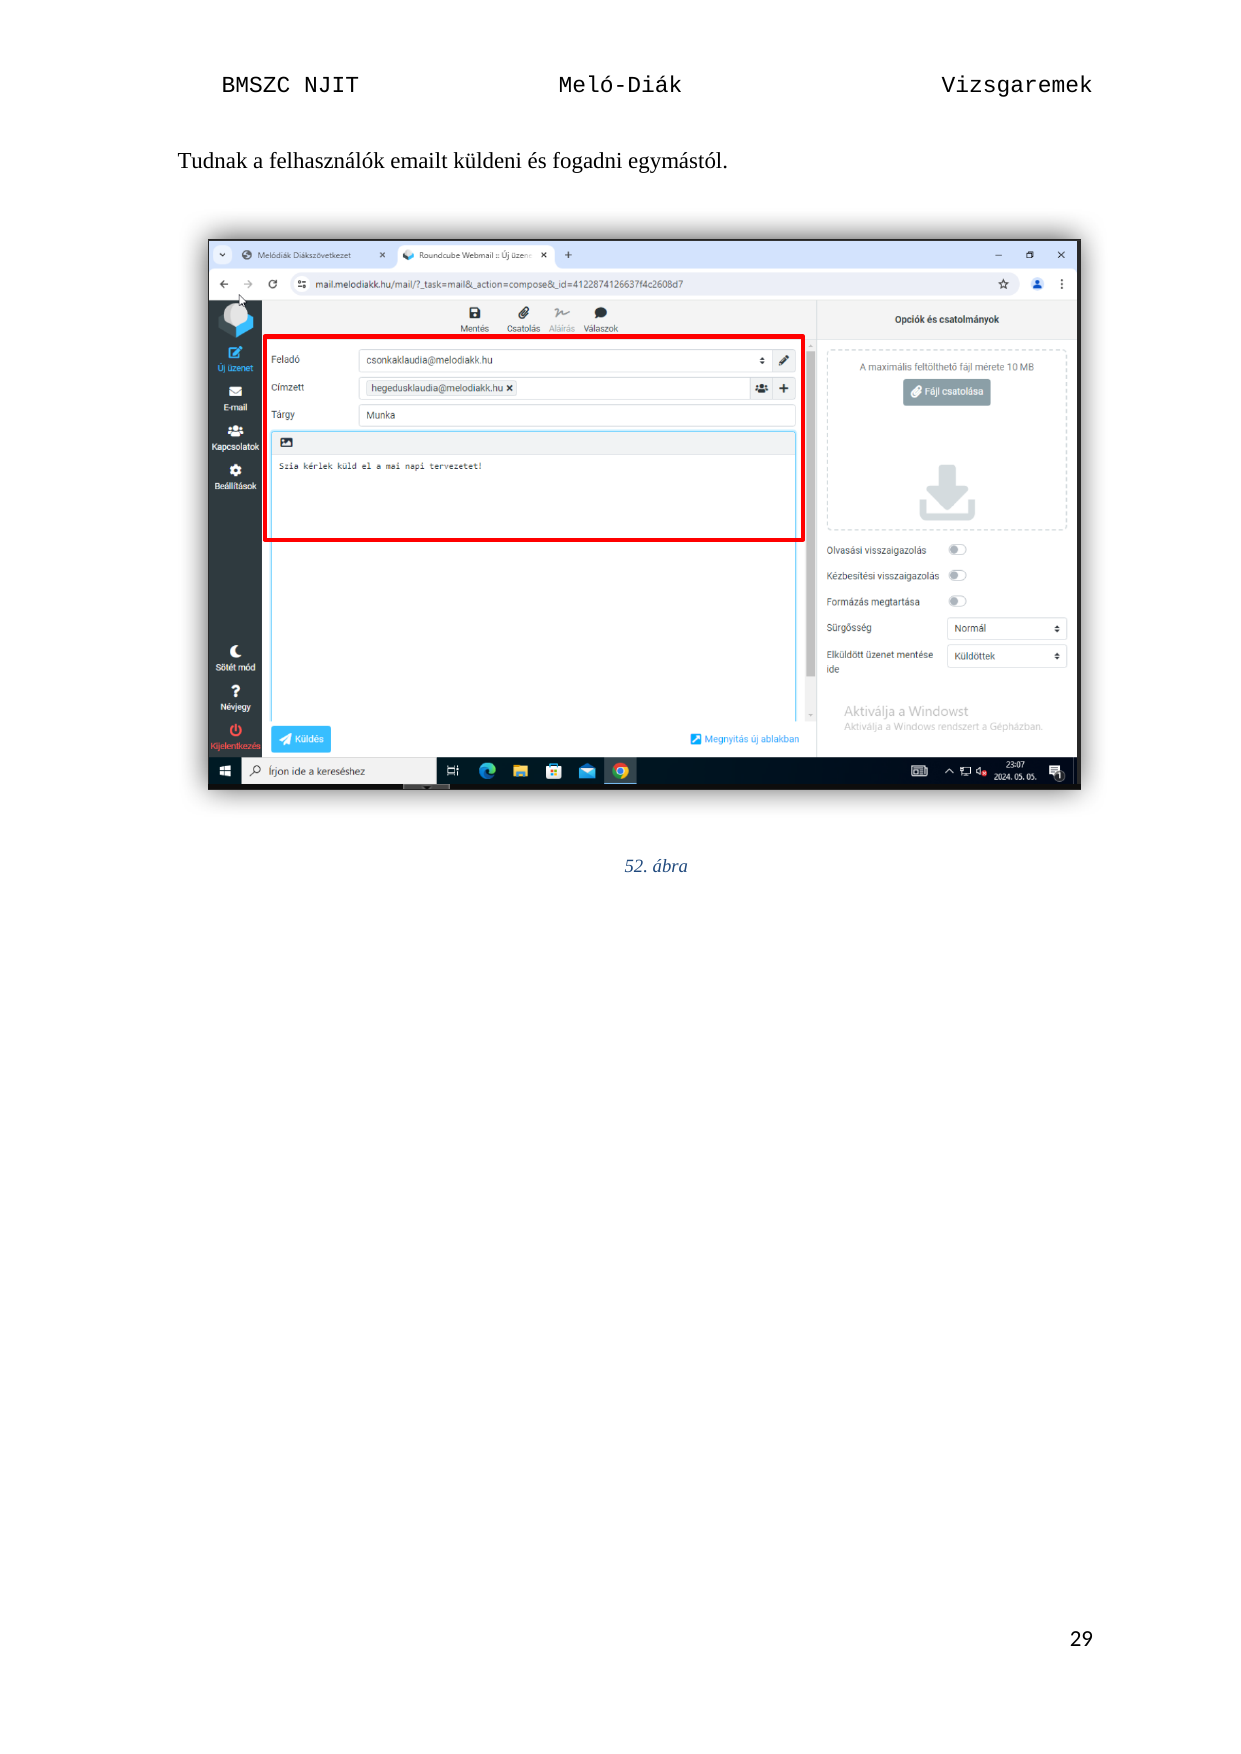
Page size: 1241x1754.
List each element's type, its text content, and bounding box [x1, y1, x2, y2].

text Tudnak a felhasználók emailt küldeni és fogadni egymástól. [148, 148, 1093, 174]
picture [208, 239, 1081, 790]
